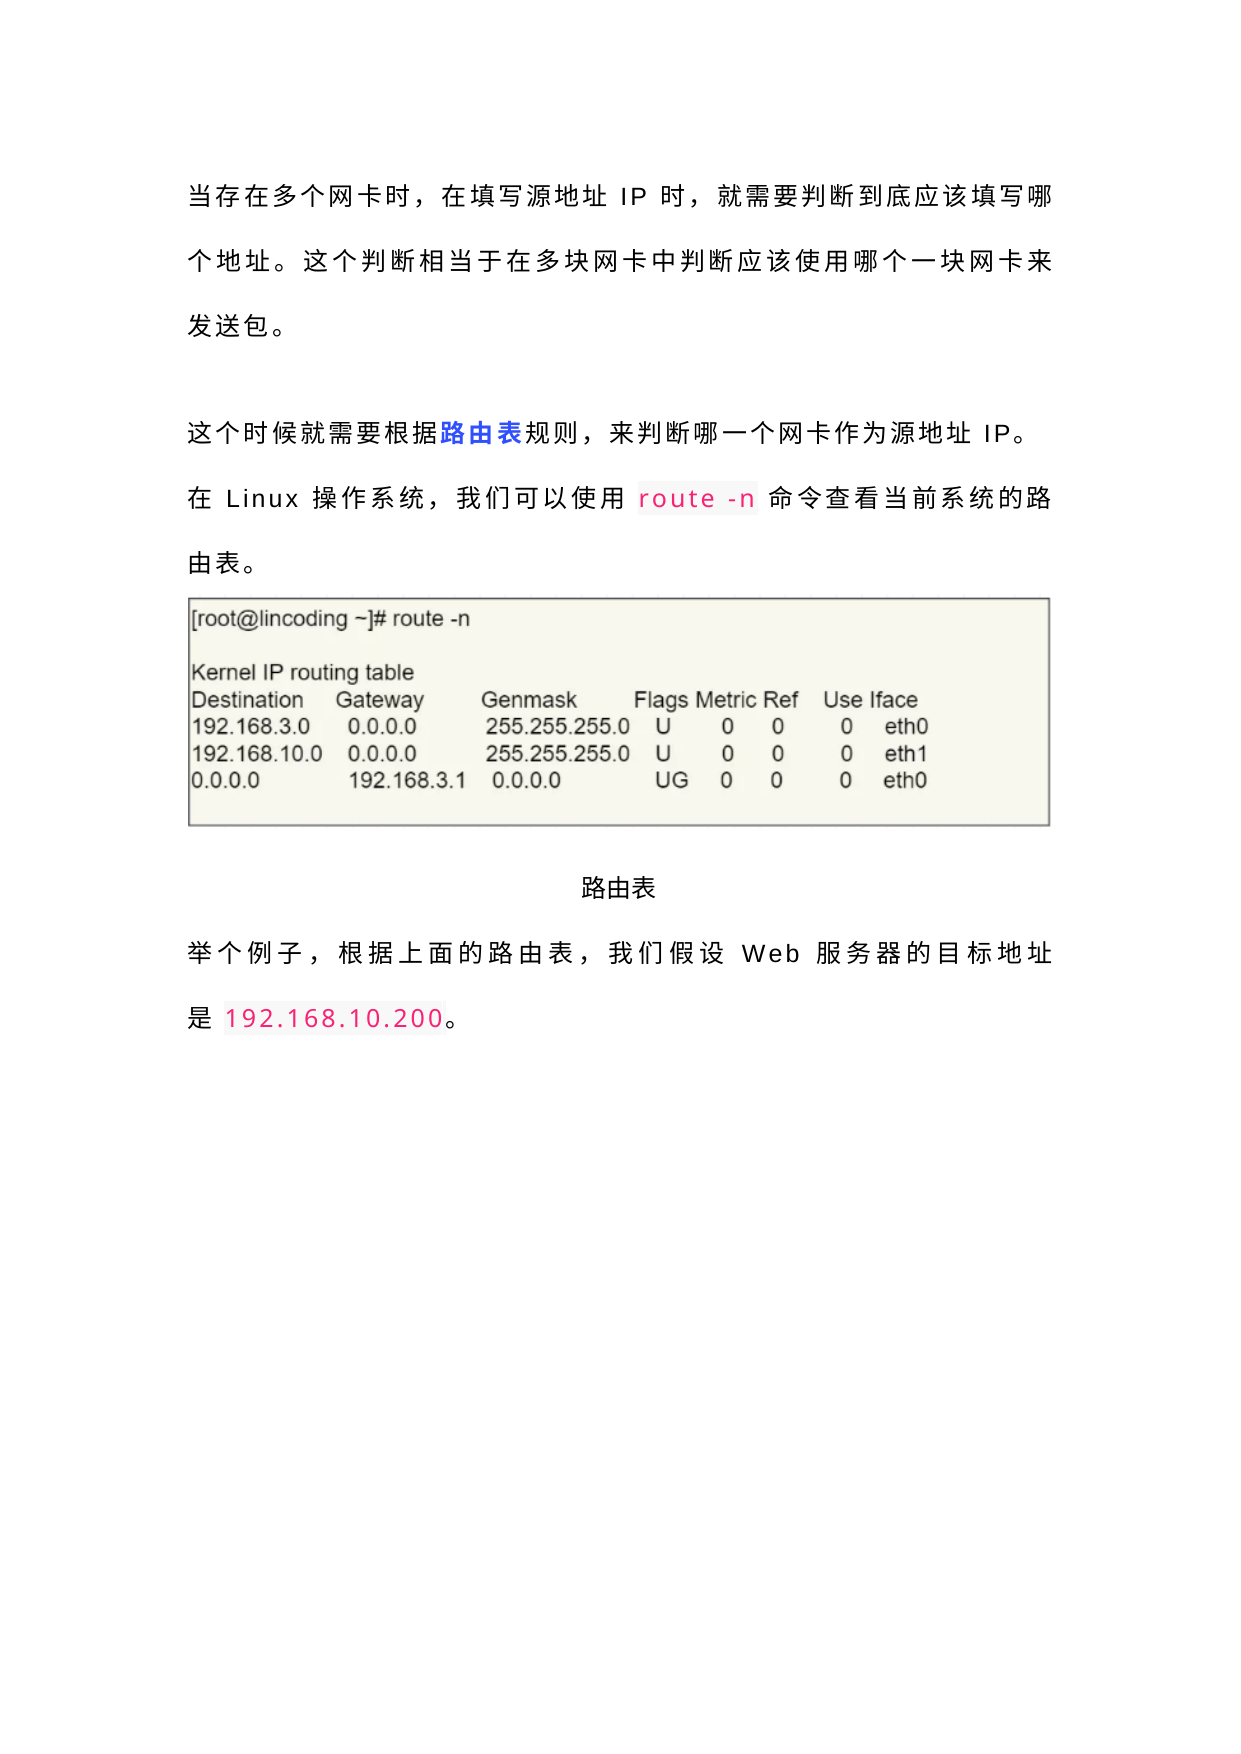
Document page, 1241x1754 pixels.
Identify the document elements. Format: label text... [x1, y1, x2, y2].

text 在 Linux 操作系统，我们可以使用 route -n 命令查看当前系统的路由表。 [187, 464, 1053, 594]
picture [187, 594, 1053, 828]
text 路由表 [187, 828, 1053, 919]
text 举个例子，根据上面的路由表，我们假设 Web 服务器的目标地址是 192.168.10.200。 [187, 919, 1053, 1049]
text 这个时候就需要根据路由表规则，来判断哪一个网卡作为源地址 IP。 [187, 399, 1053, 464]
text 当存在多个网卡时，在填写源地址 IP 时，就需要判断到底应该填写哪个地址。这个判断相当于在多块网卡中判断应该使用哪个一块网卡来发送包。 [187, 162, 1053, 357]
